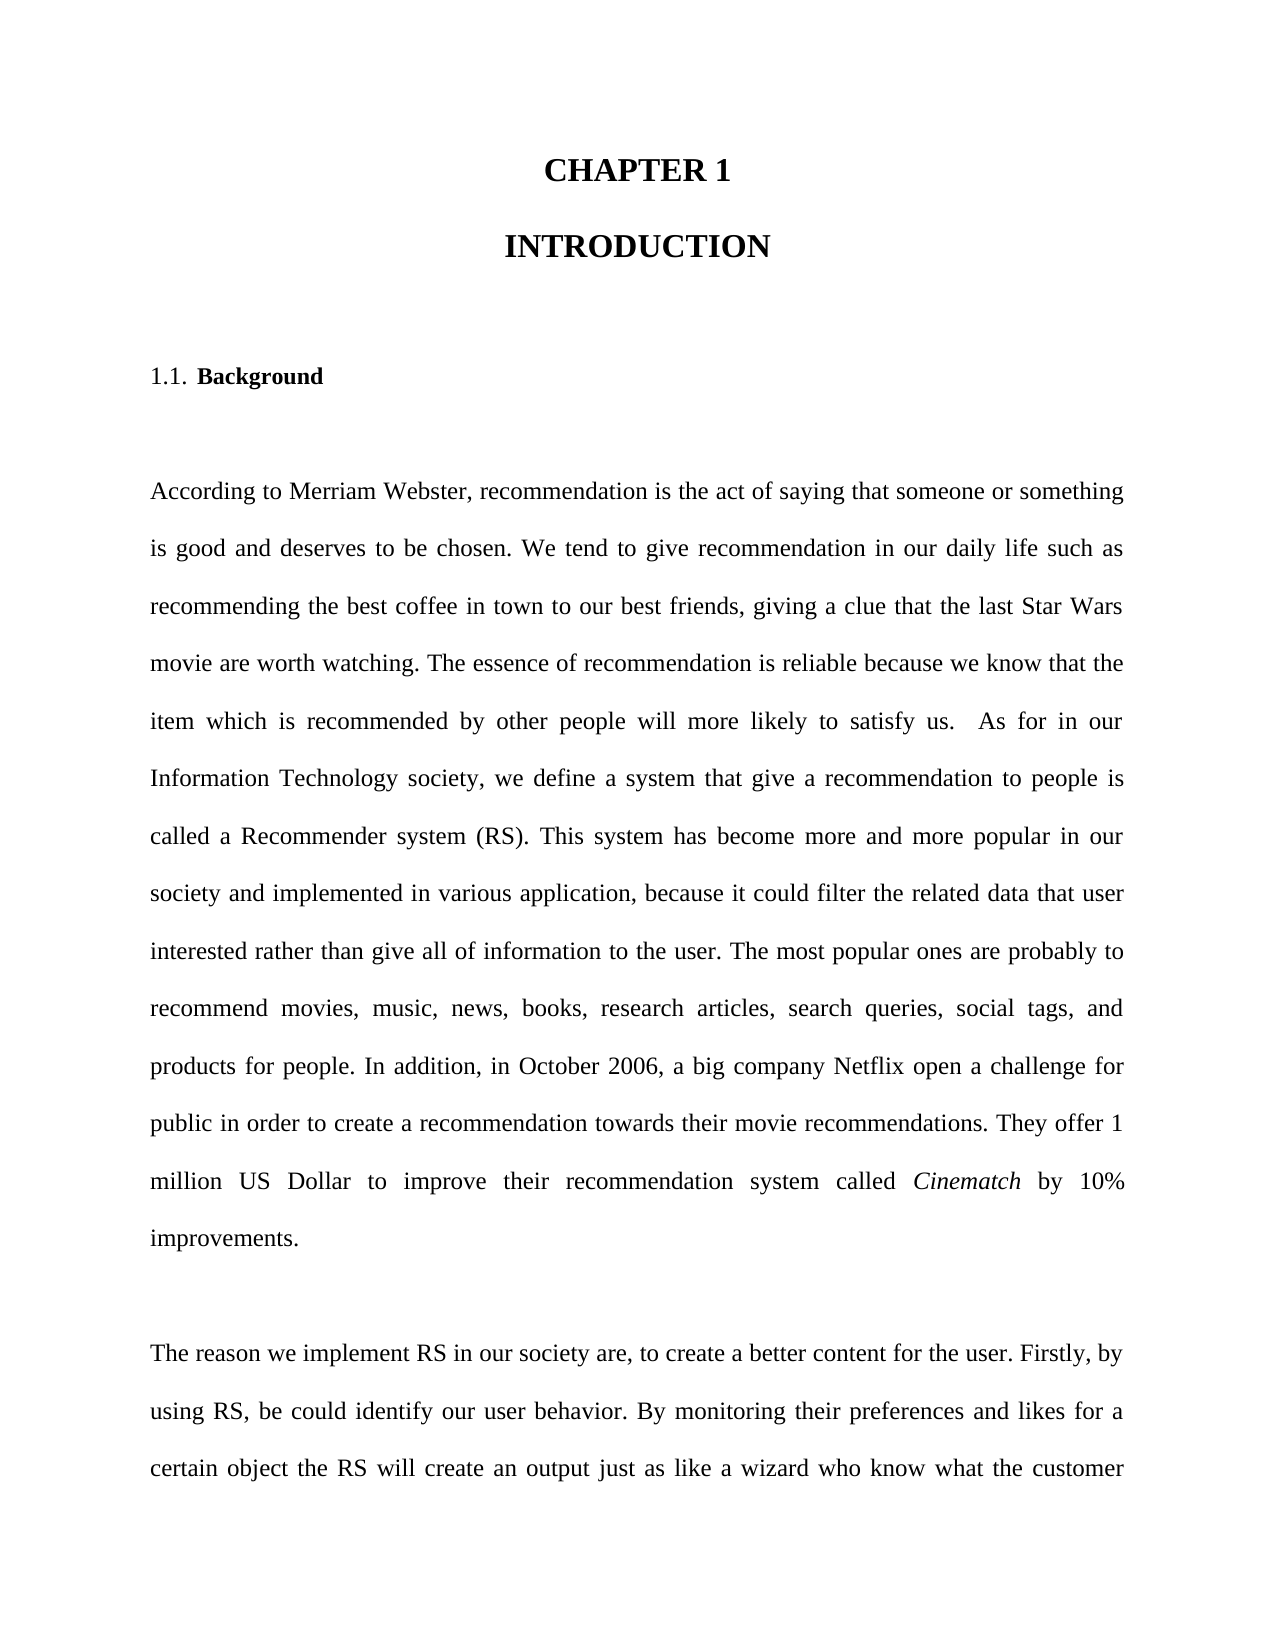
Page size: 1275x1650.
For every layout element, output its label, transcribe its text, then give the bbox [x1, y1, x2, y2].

text CHAPTER 1 [150, 150, 1125, 188]
list Background [150, 361, 1125, 389]
text INTRODUCTION [150, 227, 1125, 265]
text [150, 1338, 1125, 1482]
text According to Merriam Webster, recommendation is the act of saying that someone or something is good and deserves to be chosen. We tend to give recommendation in our daily life such as recommending the best coffee in town to our best friends, giving a clue that the last Star Wars movie are worth watching. The essence of recommendation is reliable because we know that the item which is recommended by other people will more likely to satisfy us. As for in our Information Technology society, we define a system that give a recommendation to people is called a Recommender system (RS). This system has become more and more popular in our society and implemented in various application, because it could filter the related data that user interested rather than give all of information to the user. The most popular ones are probably to recommend movies, music, news, books, research articles, search queries, social tags, and products for people. In addition, in October 2006, a big company Netflix open a challenge for public in order to create a recommendation towards their movie recommendations. They offer 1 million US Dollar to improve their recommendation system called Cinematch by 10% improvements. [150, 476, 1125, 1252]
